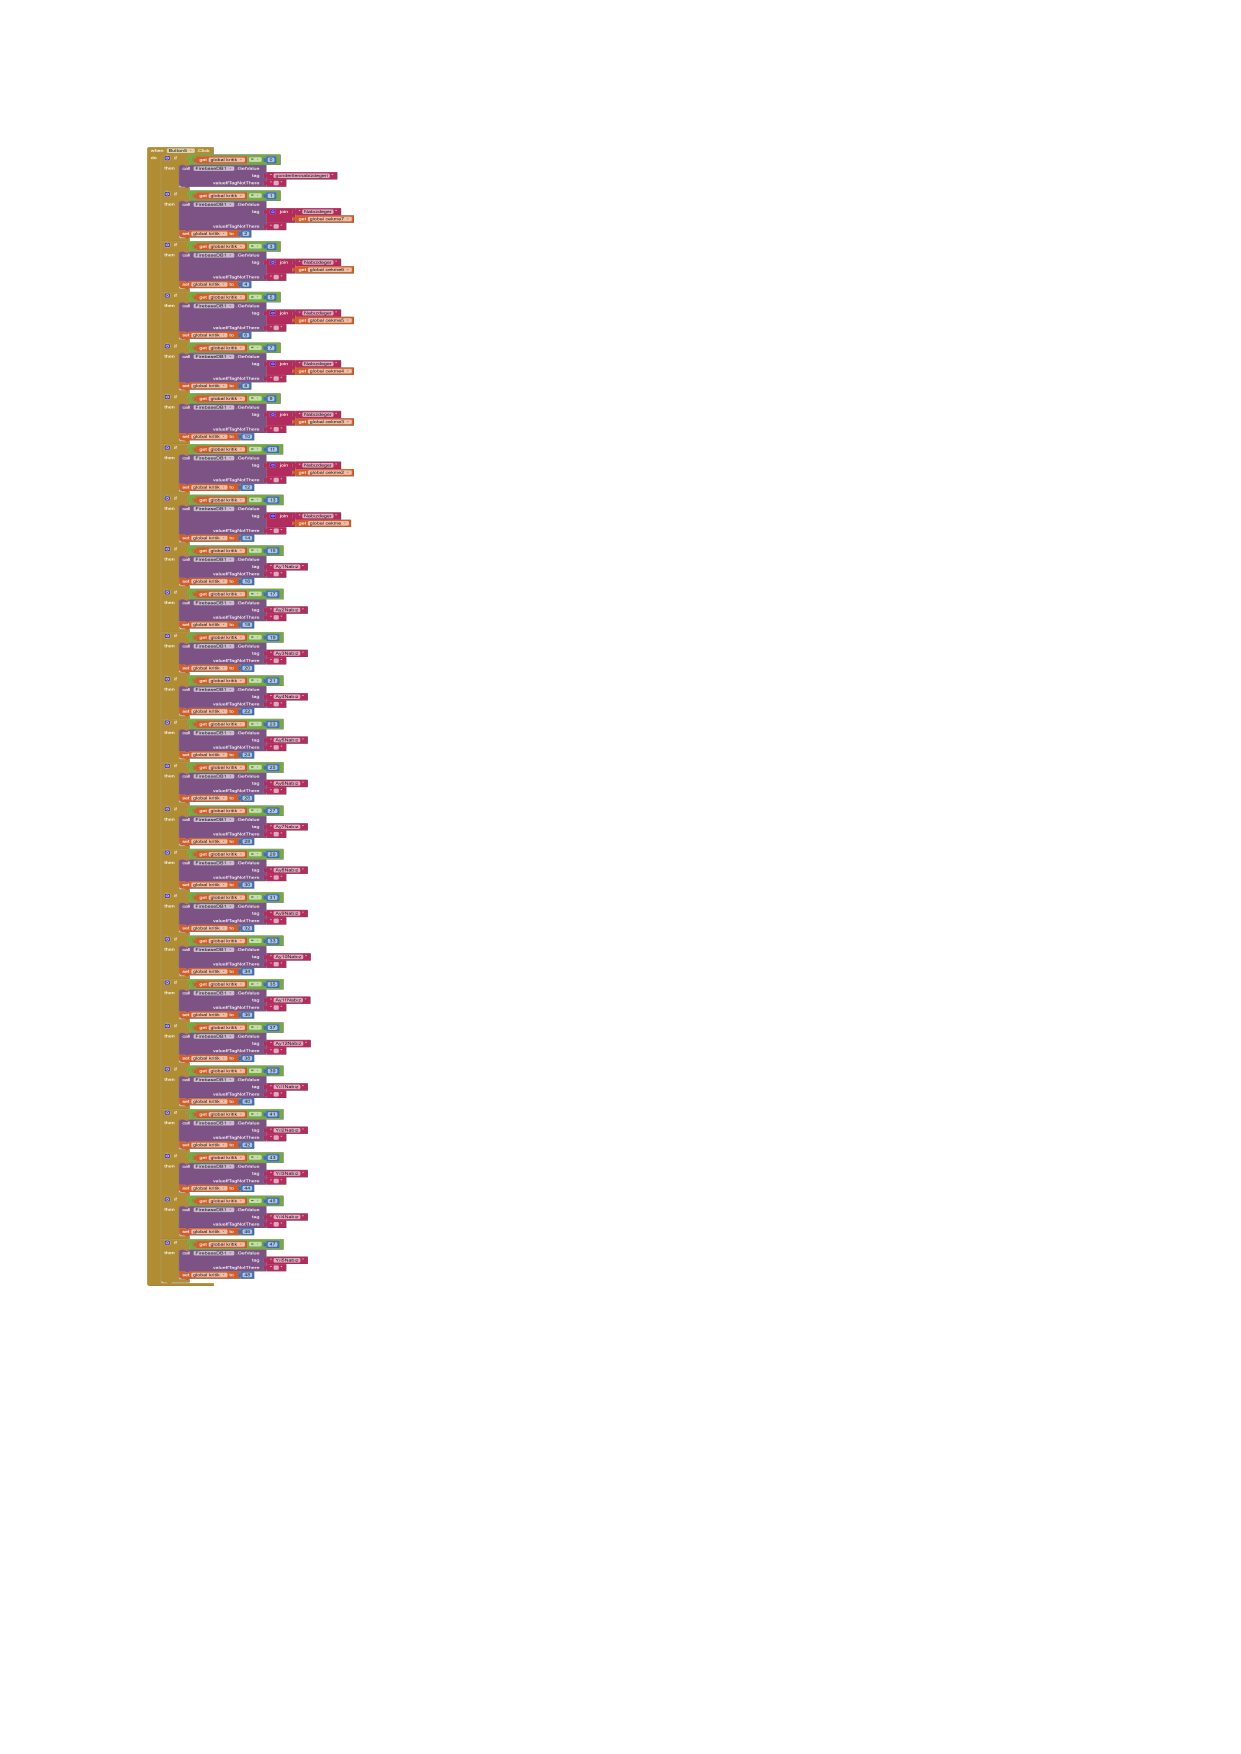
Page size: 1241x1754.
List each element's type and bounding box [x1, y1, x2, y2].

picture [147, 147, 354, 1286]
